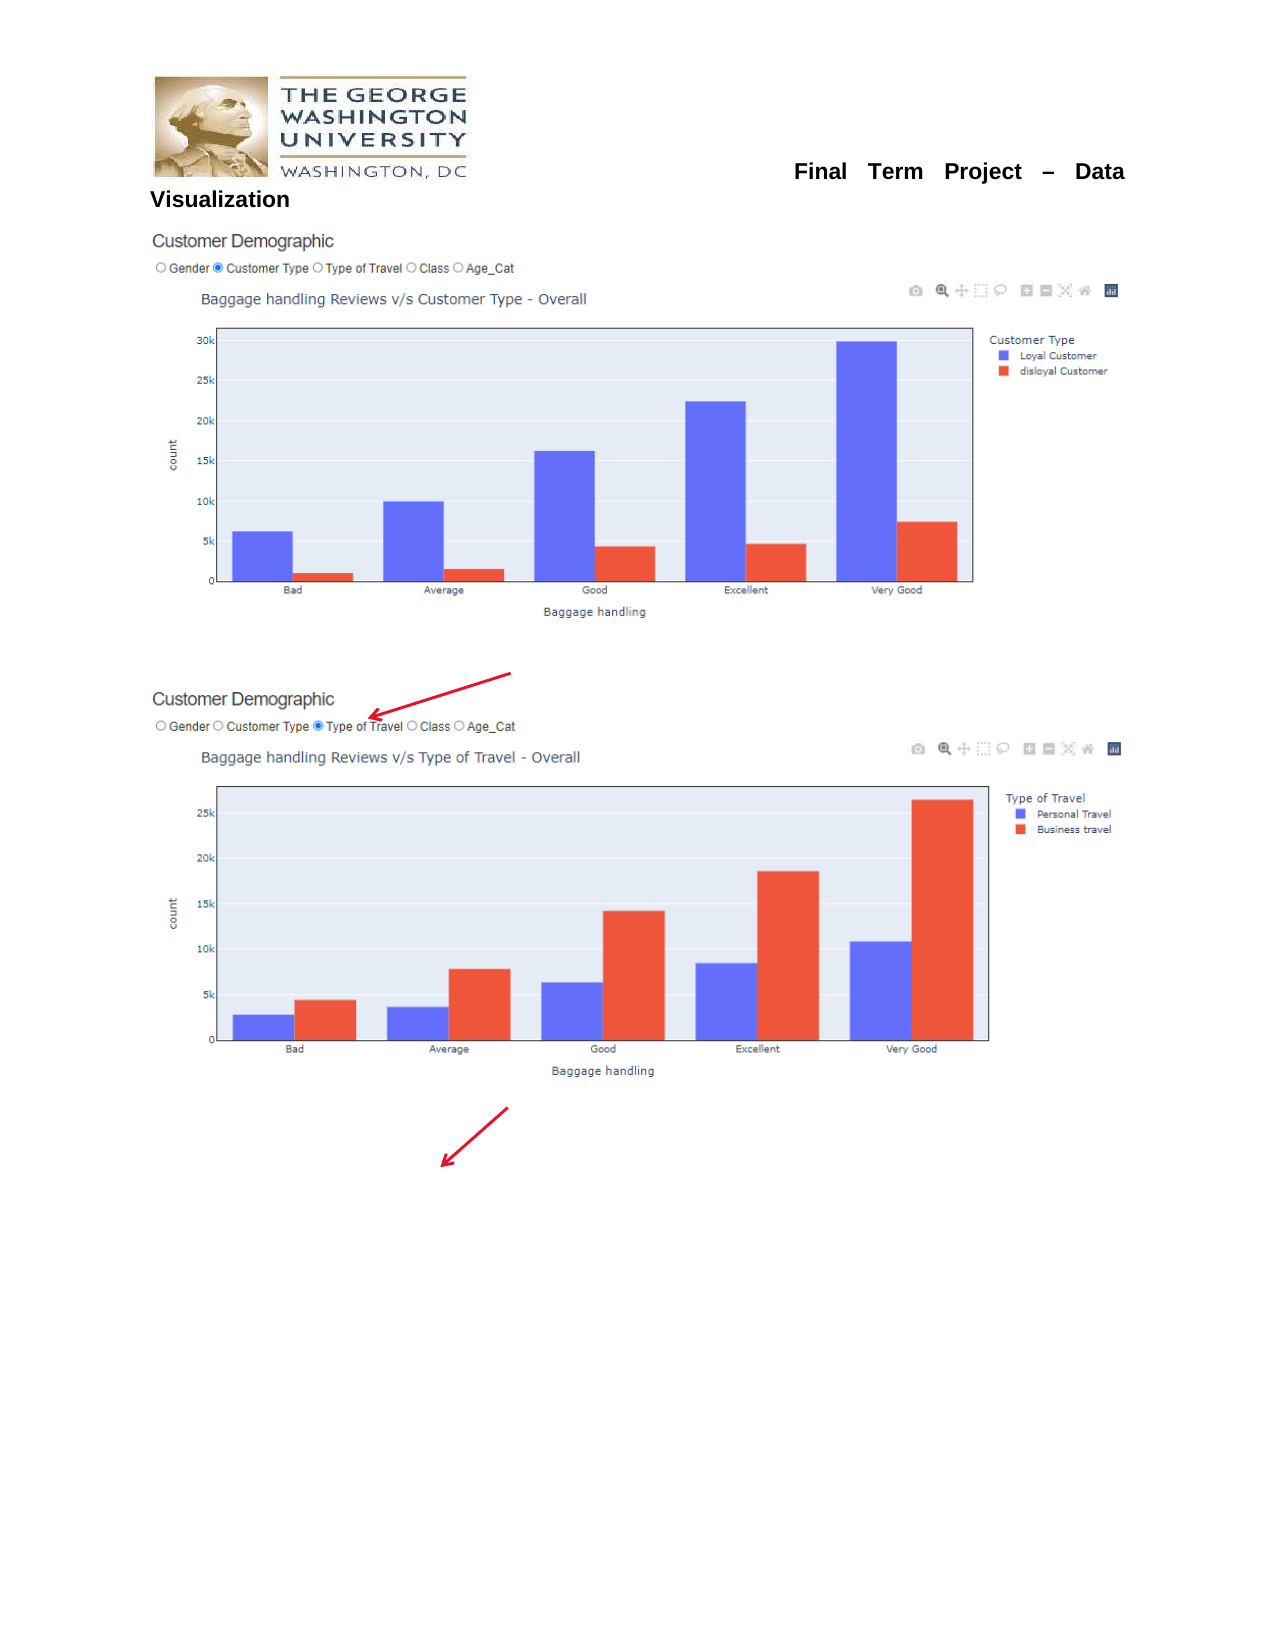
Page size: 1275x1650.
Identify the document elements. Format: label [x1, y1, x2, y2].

picture [150, 687, 1125, 1079]
picture [150, 231, 1125, 622]
